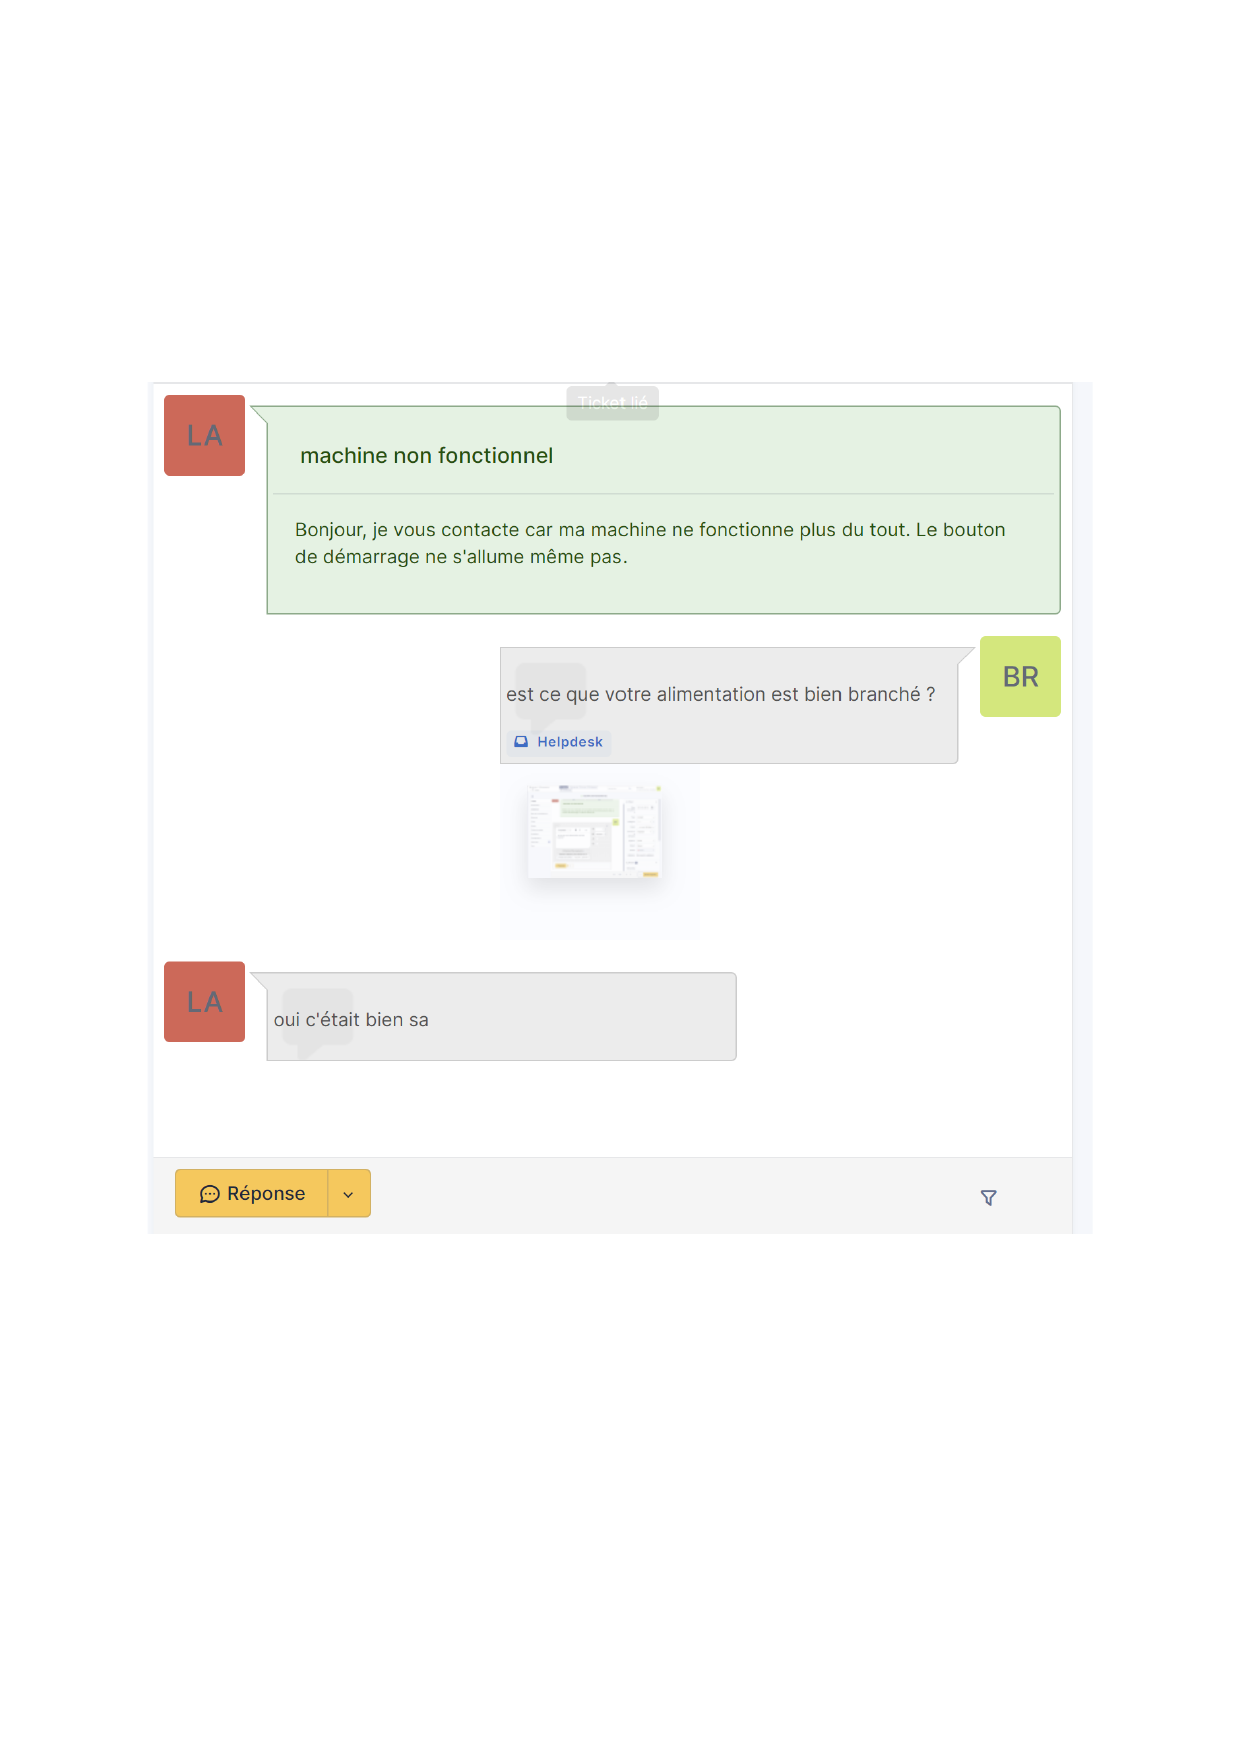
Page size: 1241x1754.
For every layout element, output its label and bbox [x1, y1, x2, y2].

picture [147, 382, 1093, 1234]
